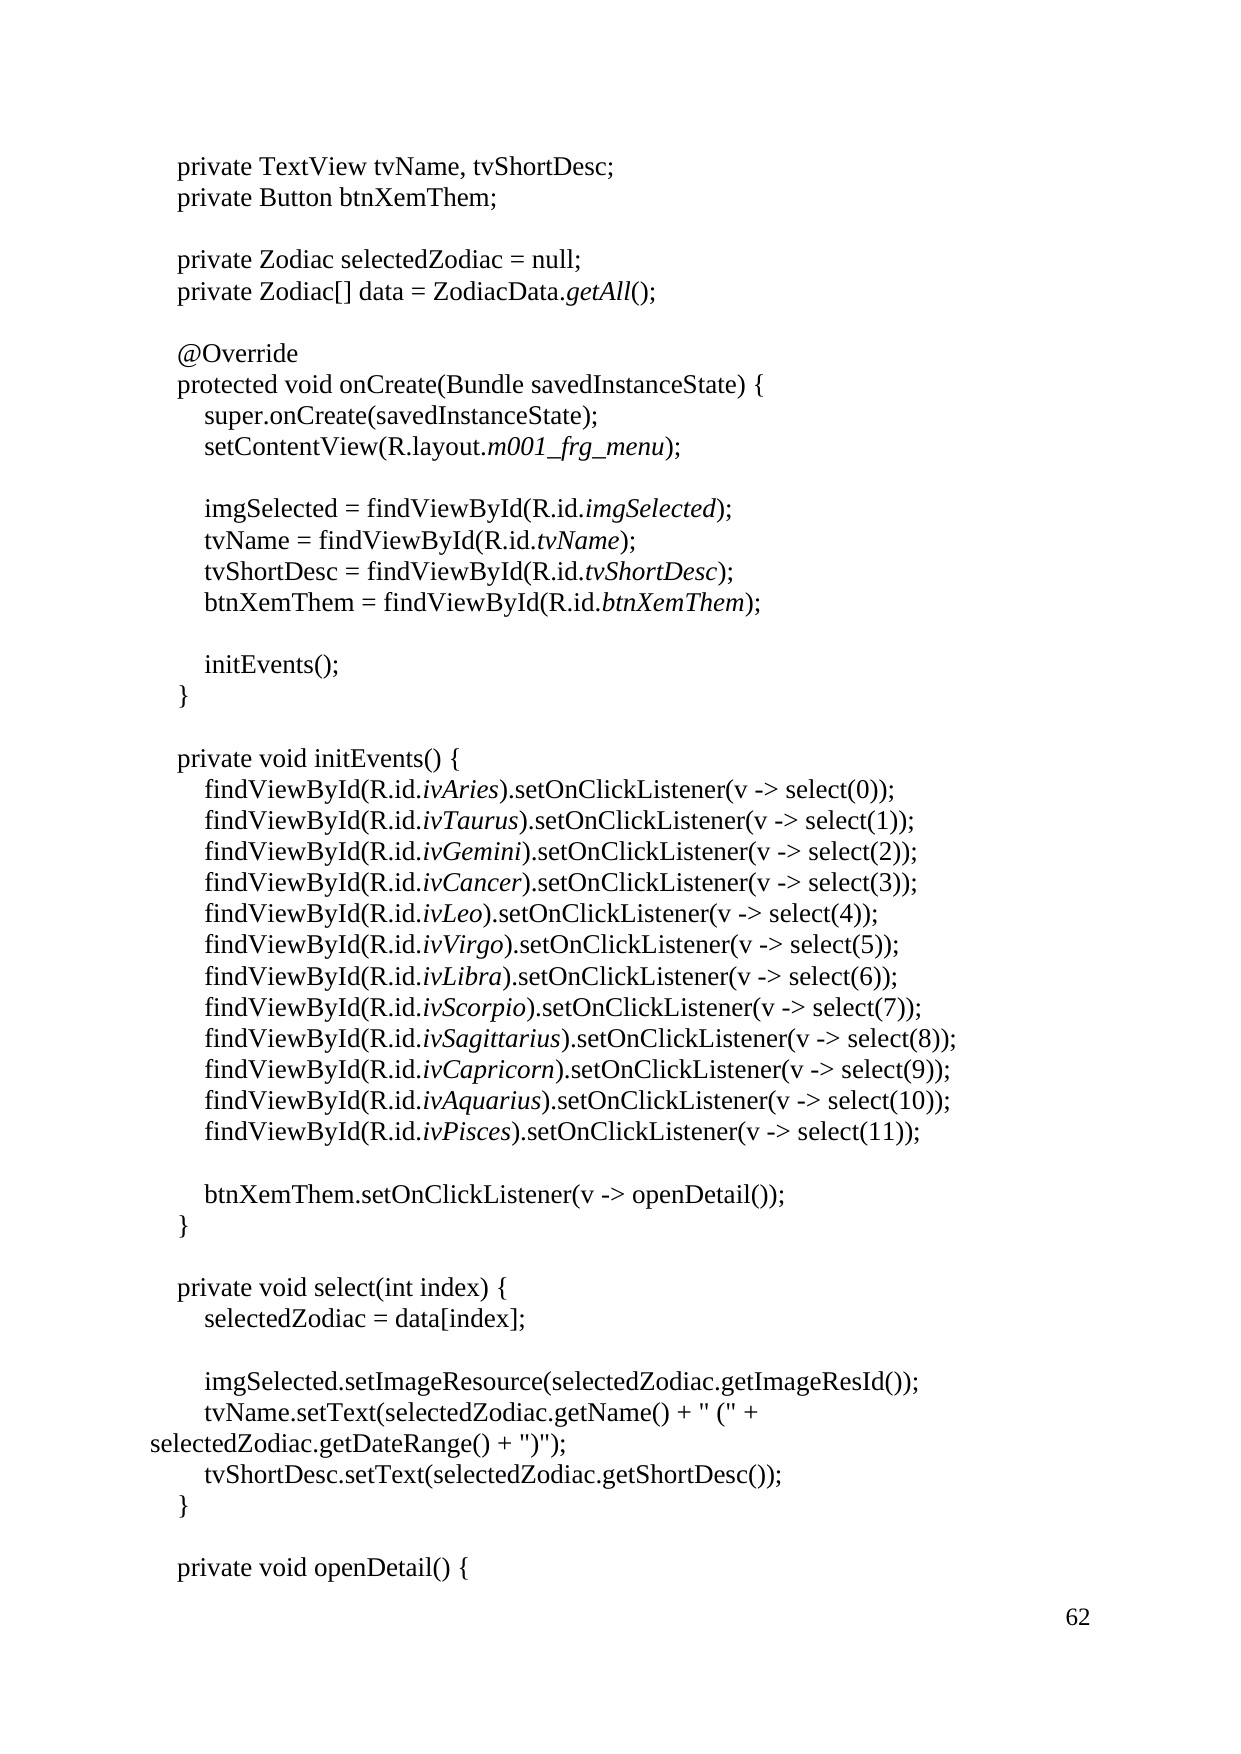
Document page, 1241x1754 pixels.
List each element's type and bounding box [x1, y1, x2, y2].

text [150, 150, 1090, 1583]
